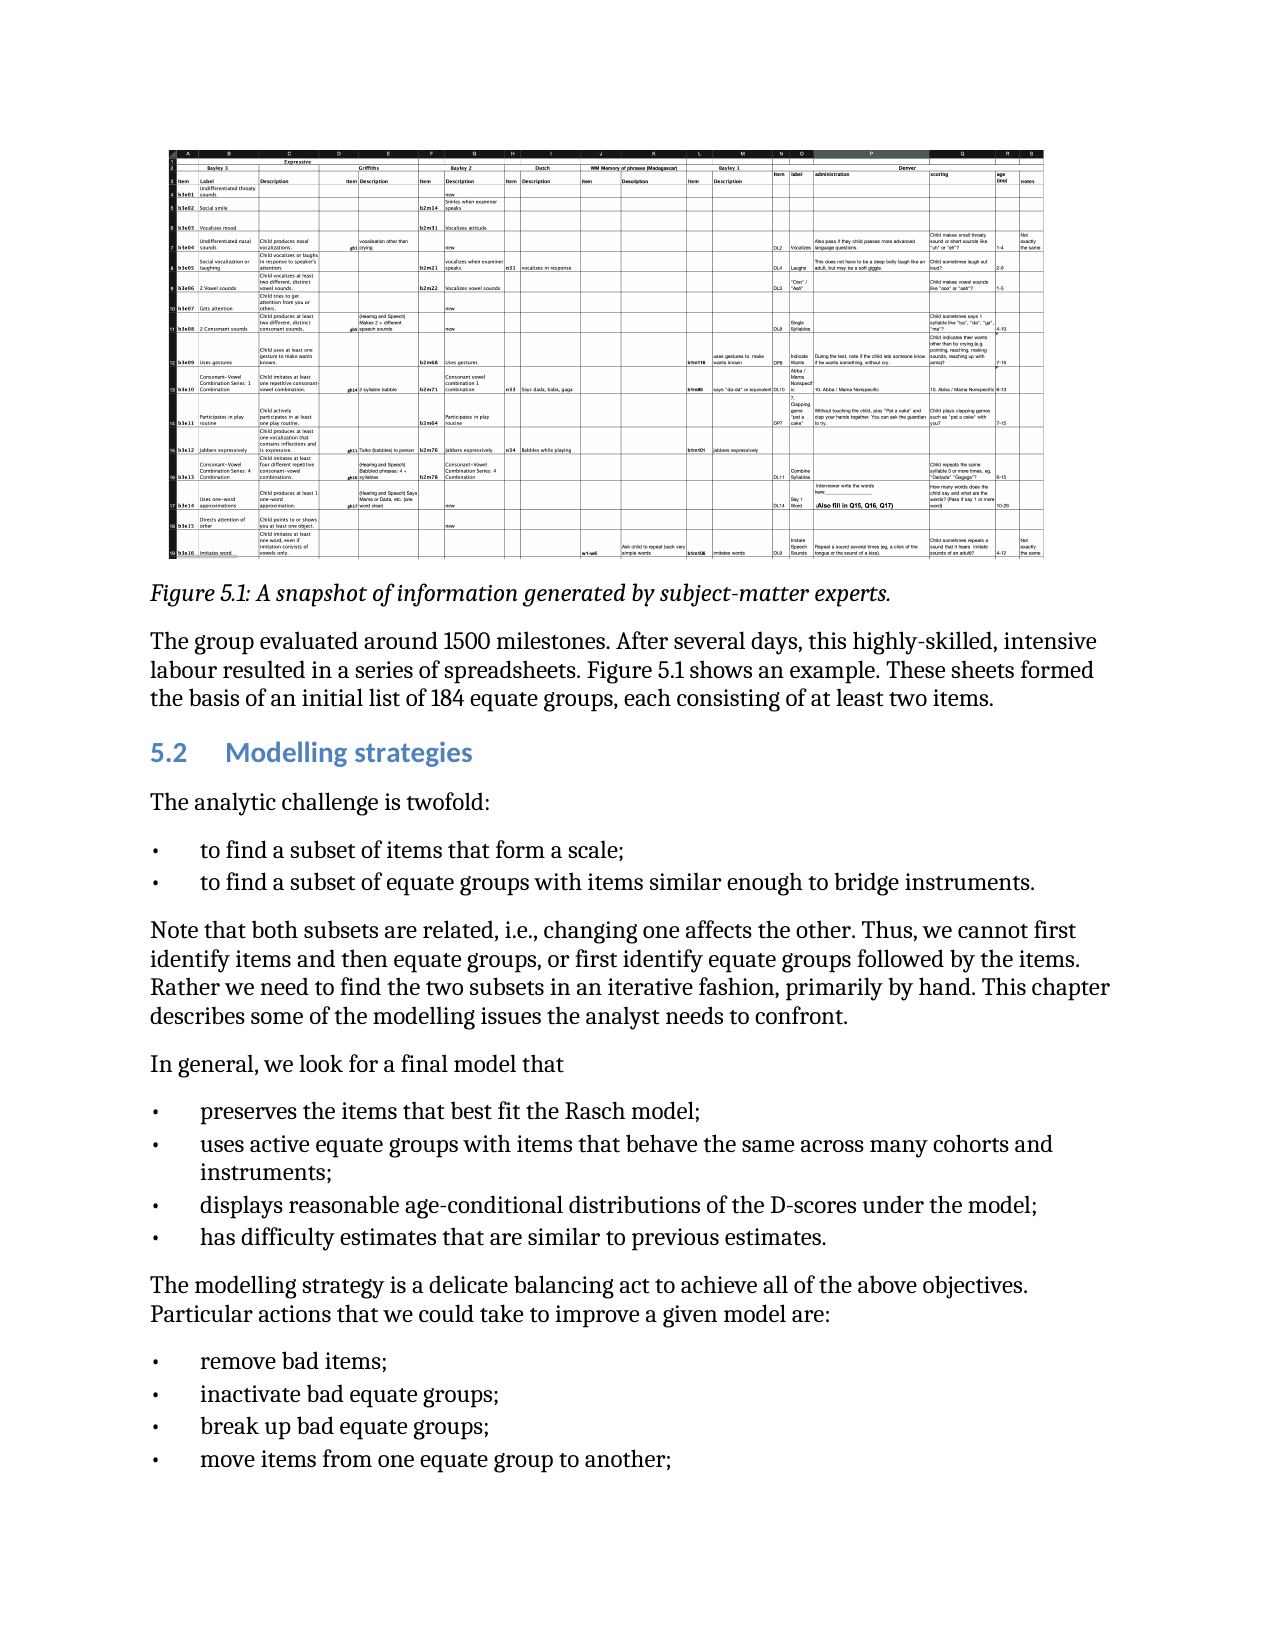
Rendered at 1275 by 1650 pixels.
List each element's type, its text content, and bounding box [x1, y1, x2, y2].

list preserves the items that best fit the Rasch model; [150, 1097, 1125, 1126]
list to find a subset of items that form a scale; [150, 836, 1125, 864]
list has difficulty estimates that are similar to previous estimates. [150, 1223, 1125, 1252]
text Figure 5.1: A snapshot of information generated by subject-matter experts. [150, 579, 1125, 608]
list inactivate bad equate groups; [150, 1379, 1125, 1408]
list break up bad equate groups; [150, 1412, 1125, 1441]
picture [168, 150, 1044, 559]
text The modelling strategy is a delicate balancing act to achieve all of the above objectives. Particular actions that we could take to improve a given model are: [150, 1271, 1125, 1328]
text Note that both subsets are related, i.e., changing one affects the other. Thus, we cannot first identify items and then equate groups, or first identify equate groups followed by the items. Rather we need to find the two subsets in an iterative fashion, primarily by hand. This chapter describes some of the modelling issues the analyst needs to confront. [150, 916, 1125, 1031]
text The group evaluated around 1500 milestones. After several days, this highly-skilled, intensive labour resulted in a series of spreadsheets. Figure 5.1 shows an example. These sheets formed the basis of an initial list of 184 equate groups, each consisting of at least two items. [150, 627, 1125, 713]
list to find a subset of equate groups with items similar enough to bridge instruments. [150, 868, 1125, 897]
text The analytic challenge is twofold: [150, 788, 1125, 817]
list uses active equate groups with items that behave the same across many cohorts and instruments; [150, 1129, 1125, 1187]
subtitle 5.2 Modelling strategies [150, 734, 1125, 769]
list move items from one equate group to another; [150, 1444, 1125, 1473]
text In general, we look for a final model that [150, 1049, 1125, 1078]
list remove bad items; [150, 1347, 1125, 1376]
list displays reasonable age-conditional distributions of the D-scores under the model; [150, 1191, 1125, 1219]
